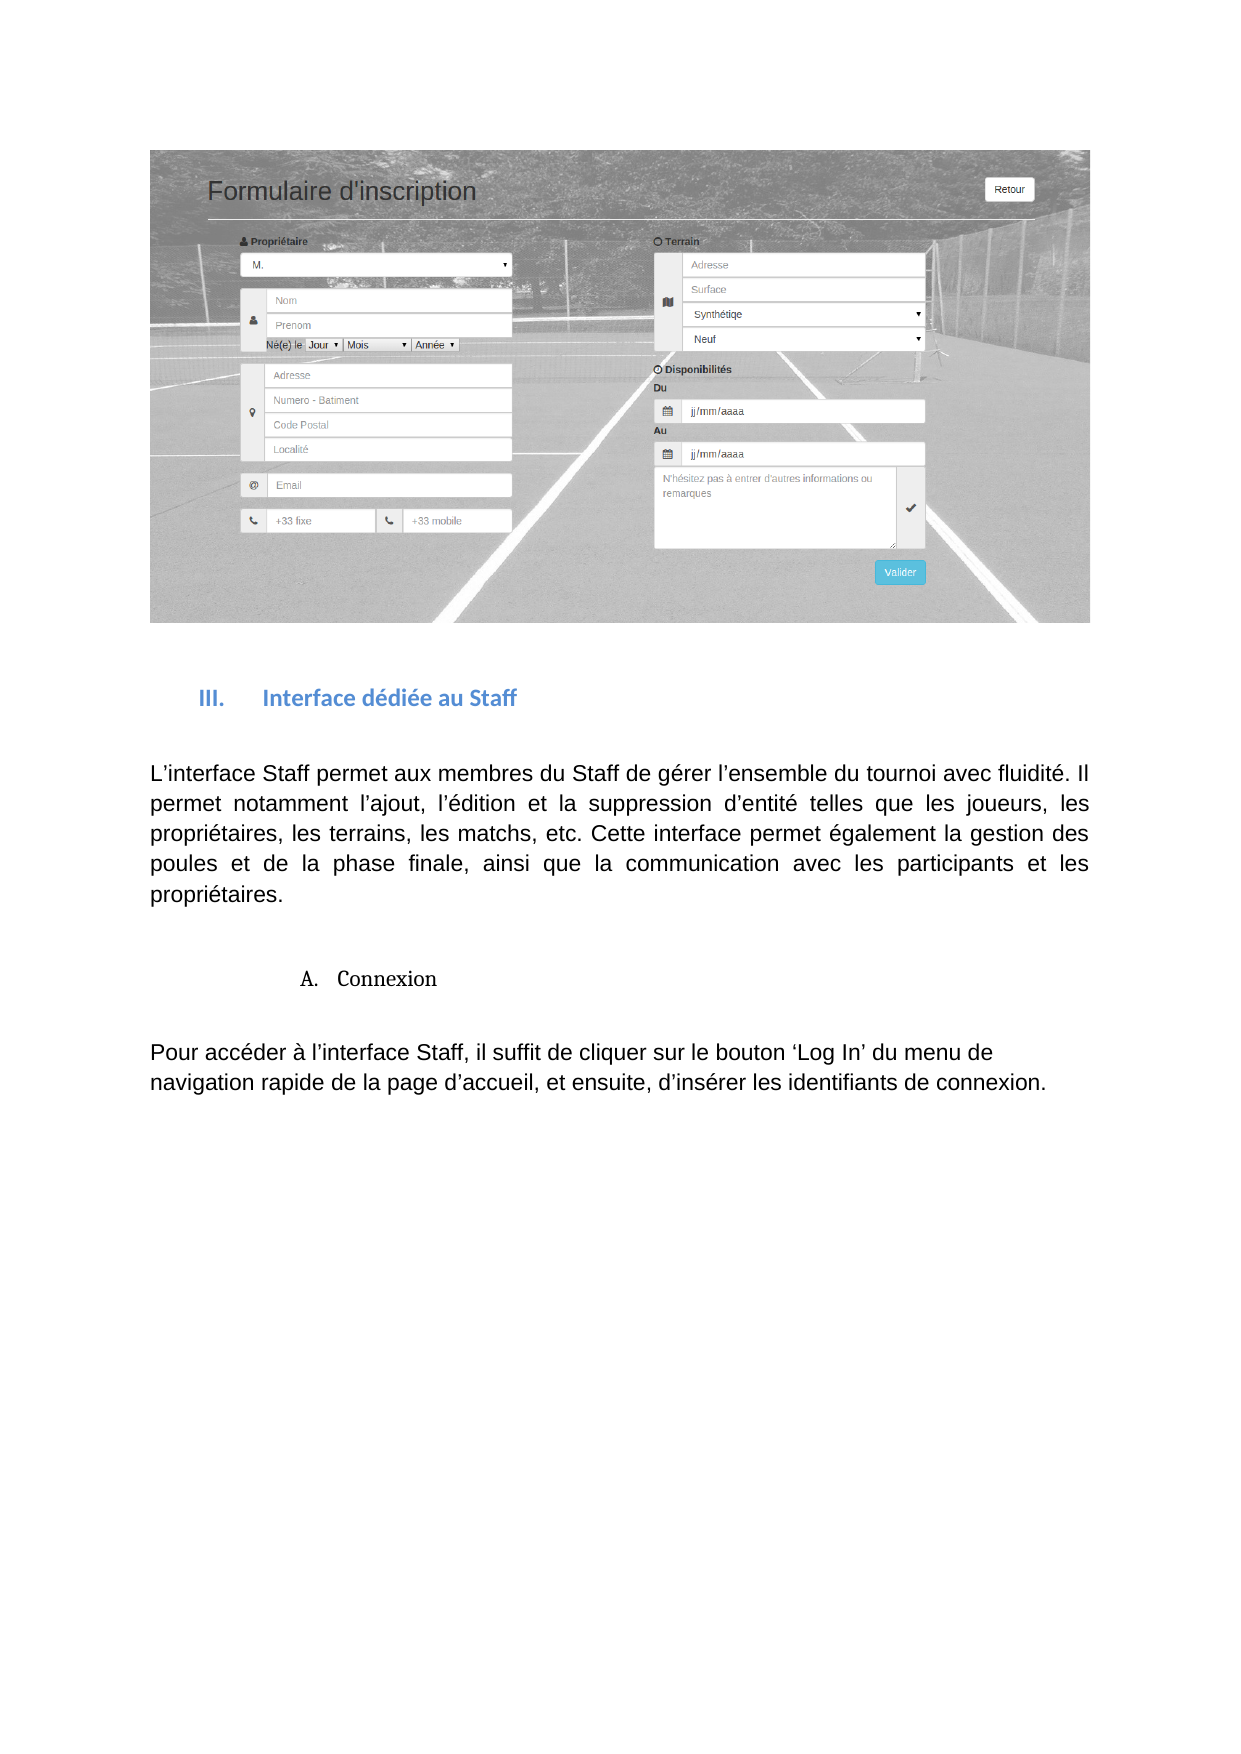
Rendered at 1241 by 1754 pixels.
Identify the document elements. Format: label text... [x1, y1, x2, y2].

subtitle Interface dédiée au Staff [225, 682, 1090, 712]
text Pour accéder à l’interface Staff, il suffit de cliquer sur le bouton ‘Log In’ du menu de navigation rapide de la page d’accueil, et ensuite, d’insérer les identifiants de connexion. [150, 1039, 1090, 1095]
text L’interface Staff permet aux membres du Staff de gérer l’ensemble du tournoi avec fluidité. Il permet notamment l’ajout, l’édition et la suppression d’entité telles que les joueurs, les propriétaires, les terrains, les matchs, etc. Cette interface permet également la gestion des poules et de la phase finale, ainsi que la communication avec les participants et les propriétaires. [150, 760, 1090, 907]
subtitle Connexion [300, 966, 1090, 992]
picture [150, 150, 1091, 623]
